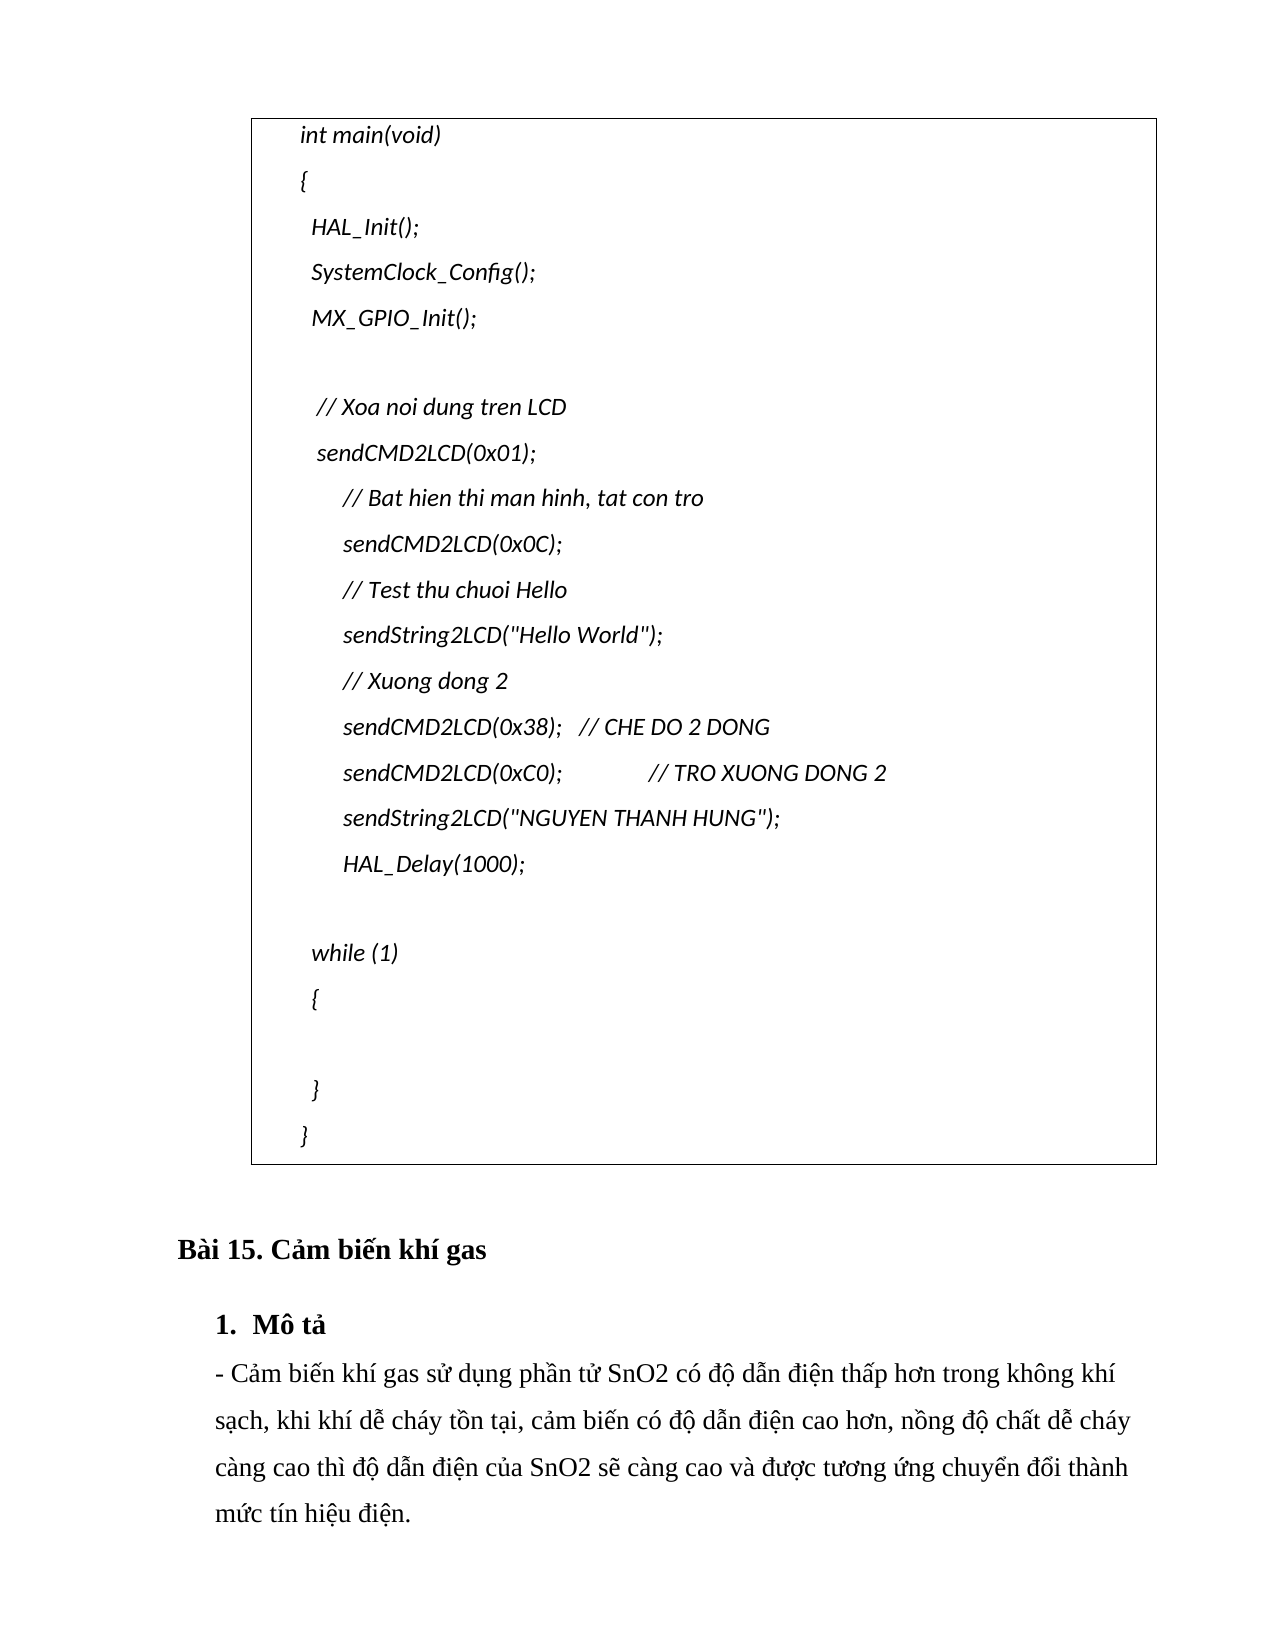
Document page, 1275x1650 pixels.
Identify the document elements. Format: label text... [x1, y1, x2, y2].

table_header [252, 119, 1156, 1164]
subtitle Mô tả [215, 1307, 1157, 1341]
text - Cảm biến khí gas sử dụng phần tử SnO2 có độ dẫn điện thấp hơn trong không khí sạch, khi khí dễ cháy tồn tại, cảm biến có độ dẫn điện cao hơn, nồng độ chất dễ cháy càng cao thì độ dẫn điện của SnO2 sẽ càng cao và được tương ứng chuyển đổi thành mức tín hiệu điện. [215, 1357, 1157, 1529]
subtitle Bài 15. Cảm biến khí gas [177, 1232, 1157, 1265]
